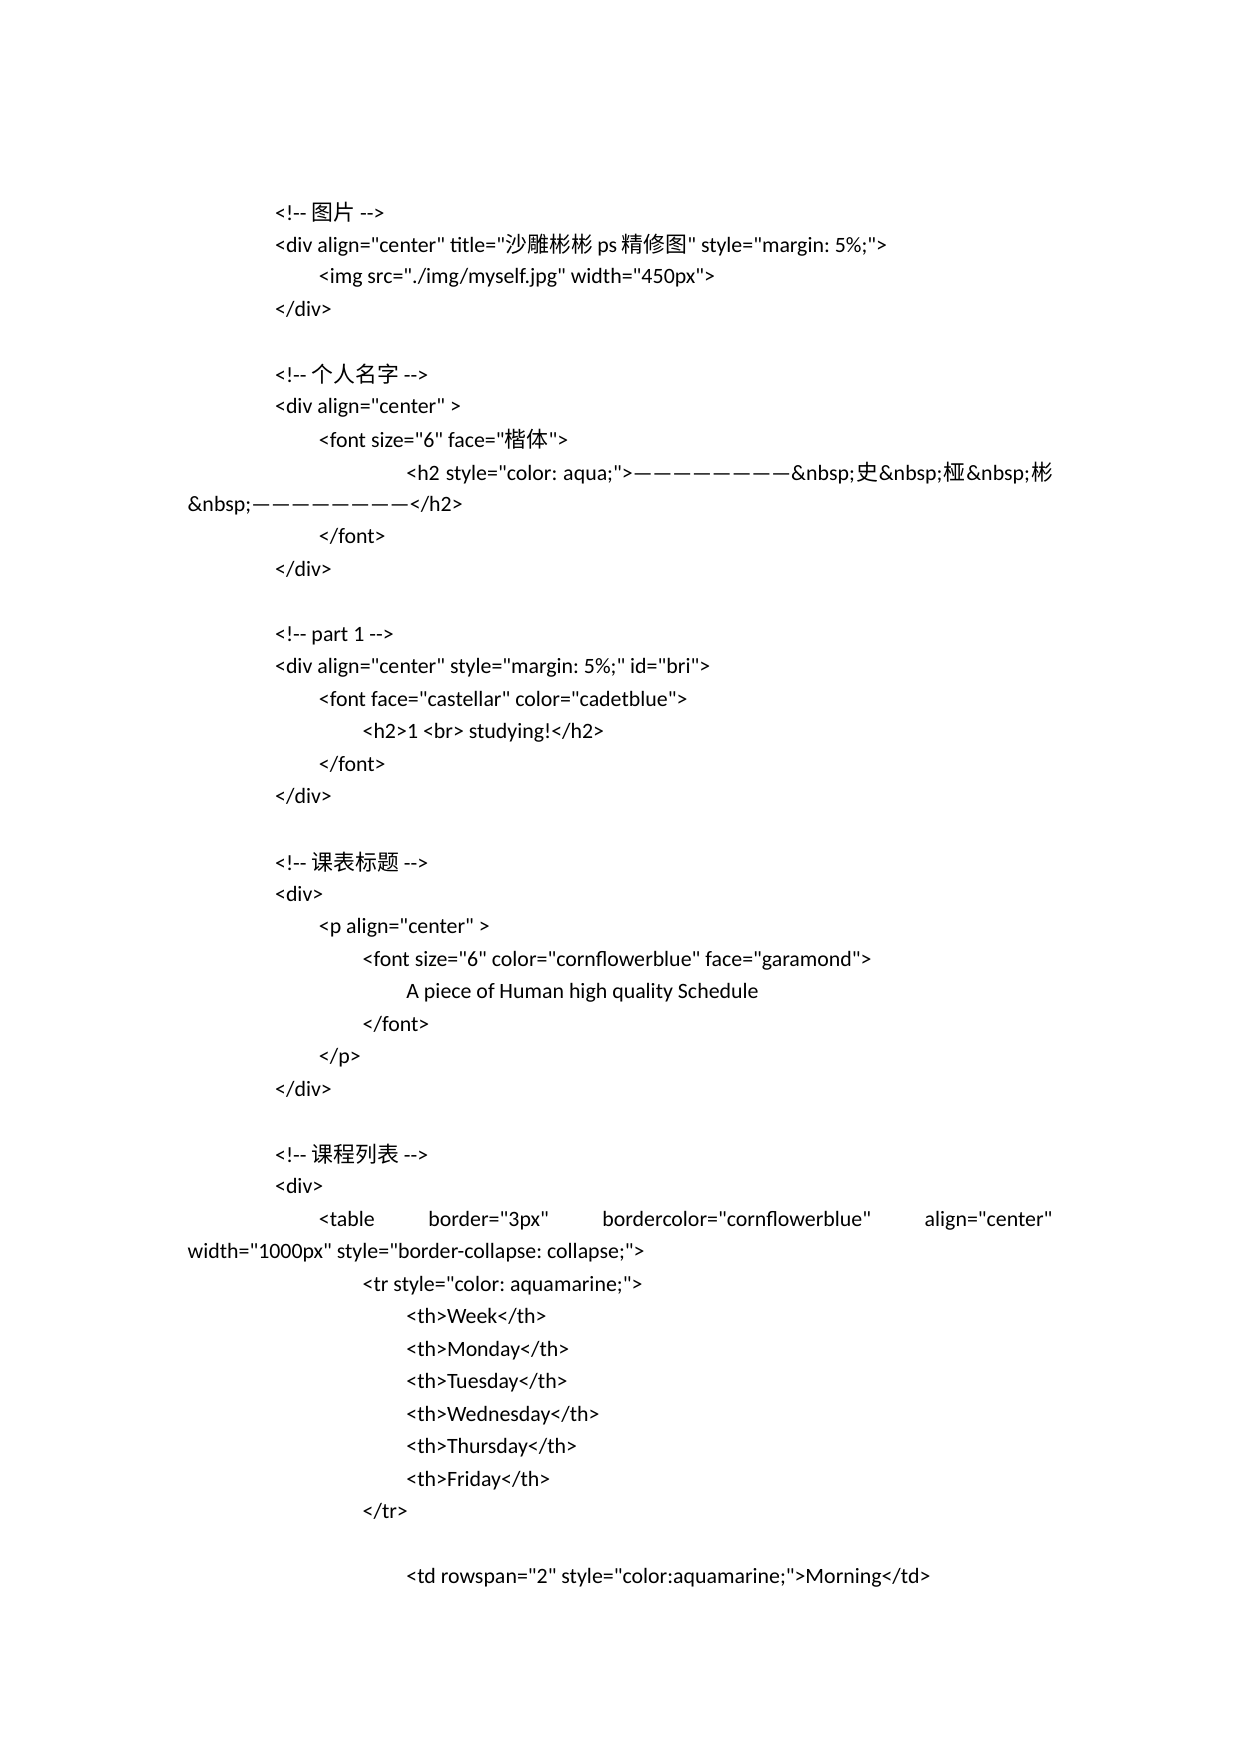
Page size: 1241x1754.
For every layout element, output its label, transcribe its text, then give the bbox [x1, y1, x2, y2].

text </font> [187, 747, 1053, 779]
text </font> [187, 1007, 1053, 1039]
text <table border="3px" bordercolor="cornflowerblue" align="center" width="1000px" style="border-collapse: collapse;"> [187, 1202, 1053, 1267]
text <h2>1 <br> studying!</h2> [187, 714, 1053, 747]
text </div> [187, 292, 1053, 324]
text <h2 style="color: aqua;">————————&nbsp;史&nbsp;桠&nbsp;彬&nbsp;————————</h2> [187, 454, 1053, 519]
text <!-- part 1 --> [187, 617, 1053, 649]
text <img src="./img/myself.jpg" width="450px"> [187, 259, 1053, 292]
text </div> [187, 779, 1053, 812]
text <div align="center" title="沙雕彬彬ps精修图" style="margin: 5%;"> [187, 227, 1053, 259]
text <!-- 课程列表 --> [187, 1137, 1053, 1169]
text <!-- 个人名字 --> [187, 357, 1053, 389]
text <font size="6" color="cornflowerblue" face="garamond"> [187, 942, 1053, 974]
text </tr> [187, 1494, 1053, 1527]
text <!-- 课表标题 --> [187, 844, 1053, 877]
text <th>Tuesday</th> [187, 1364, 1053, 1397]
text <div align="center" style="margin: 5%;" id="bri"> [187, 649, 1053, 682]
text <th>Week</th> [187, 1299, 1053, 1332]
text <div> [187, 877, 1053, 909]
text <th>Monday</th> [187, 1332, 1053, 1364]
text <th>Thursday</th> [187, 1429, 1053, 1462]
text <p align="center" > [187, 909, 1053, 942]
text </font> [187, 519, 1053, 552]
text <div align="center" > [187, 389, 1053, 422]
text <font face="castellar" color="cadetblue"> [187, 682, 1053, 714]
text </div> [187, 552, 1053, 584]
text <th>Friday</th> [187, 1462, 1053, 1494]
text A piece of Human high quality Schedule [187, 974, 1053, 1007]
text </p> [187, 1039, 1053, 1072]
text <td rowspan="2" style="color:aquamarine;">Morning</td> [187, 1559, 1053, 1592]
text <font size="6" face="楷体"> [187, 422, 1053, 454]
text <div> [187, 1169, 1053, 1202]
text <tr style="color: aquamarine;"> [187, 1267, 1053, 1299]
text <th>Wednesday</th> [187, 1397, 1053, 1429]
text <!-- 图片 --> [187, 194, 1053, 227]
text </div> [187, 1072, 1053, 1104]
